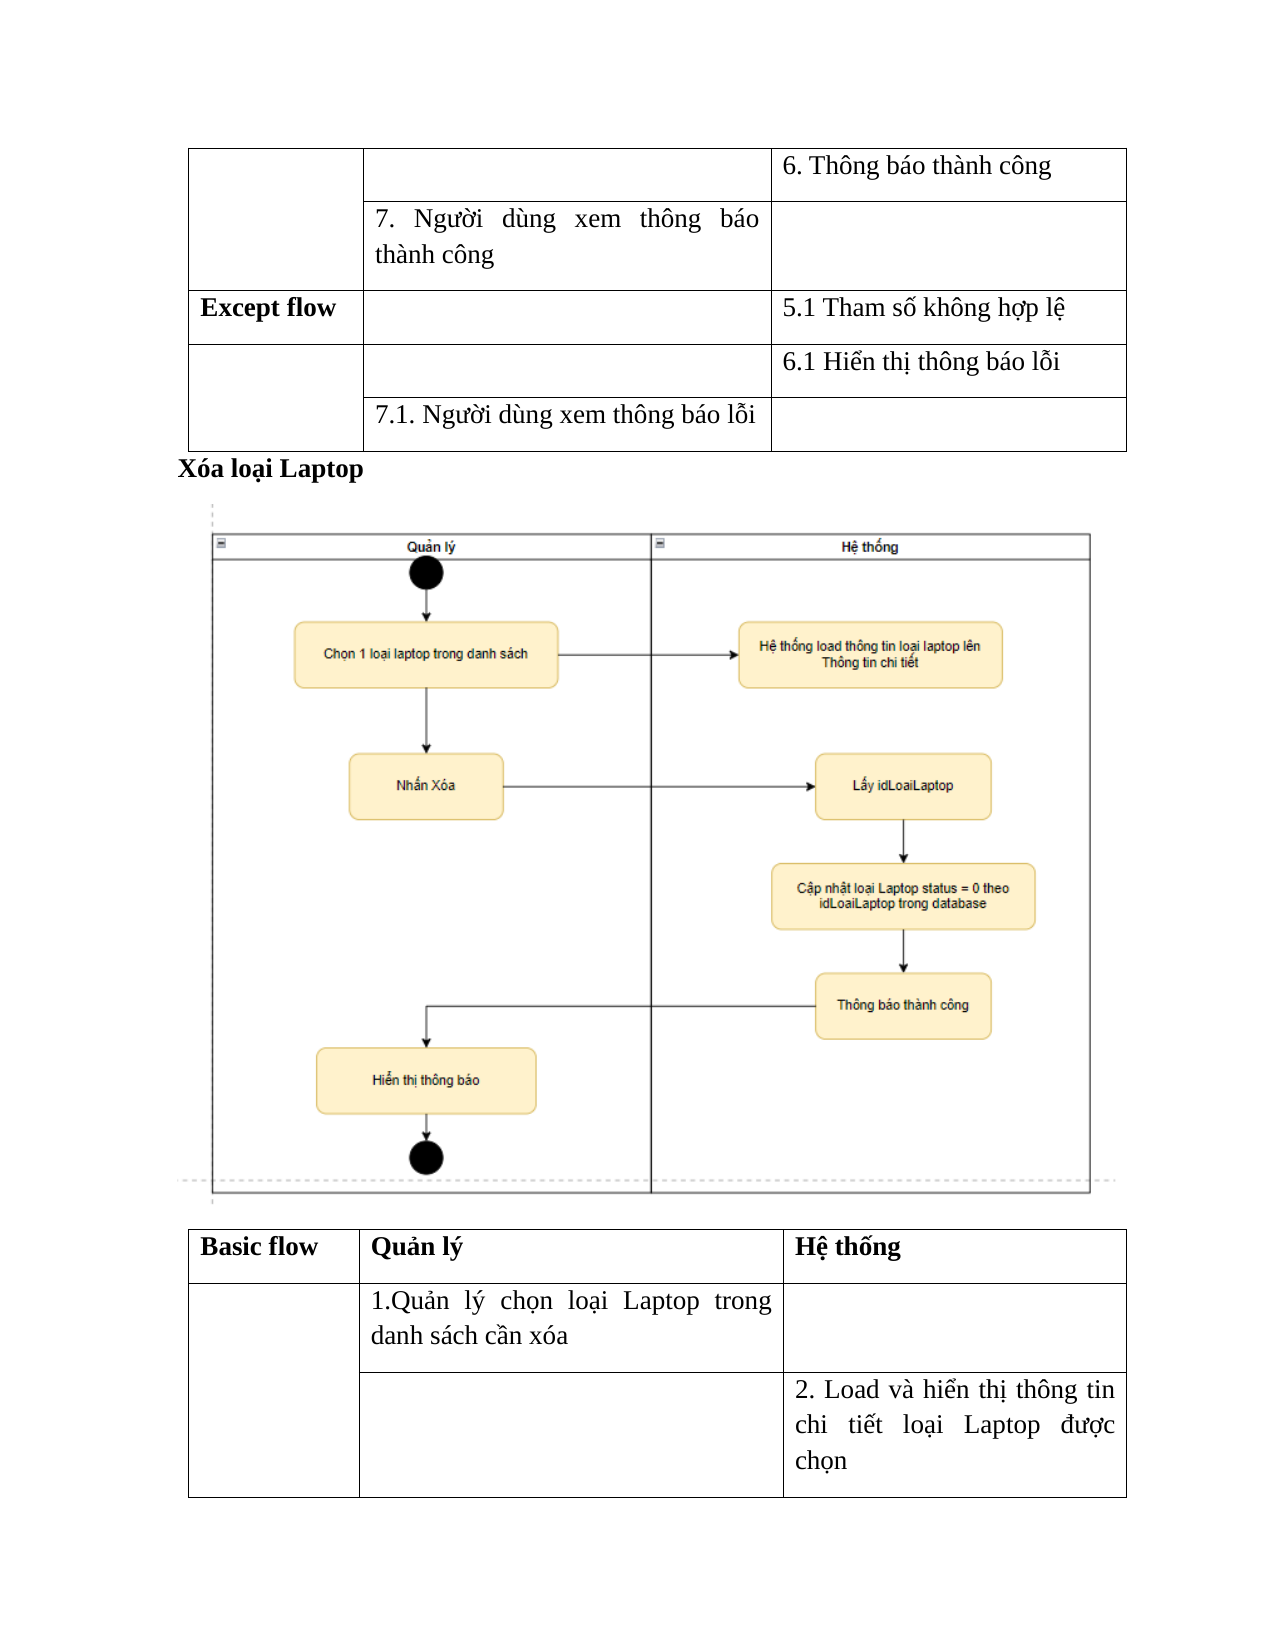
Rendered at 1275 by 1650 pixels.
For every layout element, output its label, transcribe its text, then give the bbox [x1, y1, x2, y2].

table_cell [364, 291, 771, 344]
table_header Hệ thống [784, 1230, 1126, 1283]
table_cell [360, 1373, 783, 1497]
table_header Basic flow [189, 1230, 359, 1283]
table_cell [189, 345, 363, 451]
table_cell 1.Quản lý chọn loại Laptop trong danh sách cần xóa [360, 1284, 783, 1372]
table_cell Except flow [189, 291, 363, 344]
table_header Quản lý [360, 1230, 783, 1283]
table_cell 6.1 Hiển thị thông báo lỗi [772, 345, 1126, 397]
table_cell [772, 398, 1126, 451]
table_cell [784, 1284, 1126, 1372]
table_cell 7. Người dùng xem thông báo thành công [364, 202, 771, 290]
table_cell 2. Load và hiển thị thông tin chi tiết loại Laptop được chọn [784, 1373, 1126, 1497]
text Xóa loại Laptop [177, 452, 1127, 483]
table_cell [772, 202, 1126, 290]
picture [177, 504, 1116, 1208]
table_cell 5.1 Tham số không hợp lệ [772, 291, 1126, 344]
table_cell [189, 1284, 359, 1497]
table_cell [364, 345, 771, 397]
table_cell 7.1. Người dùng xem thông báo lỗi [364, 398, 771, 451]
table_cell 6. Thông báo thành công [772, 149, 1126, 201]
table_cell [364, 149, 771, 201]
